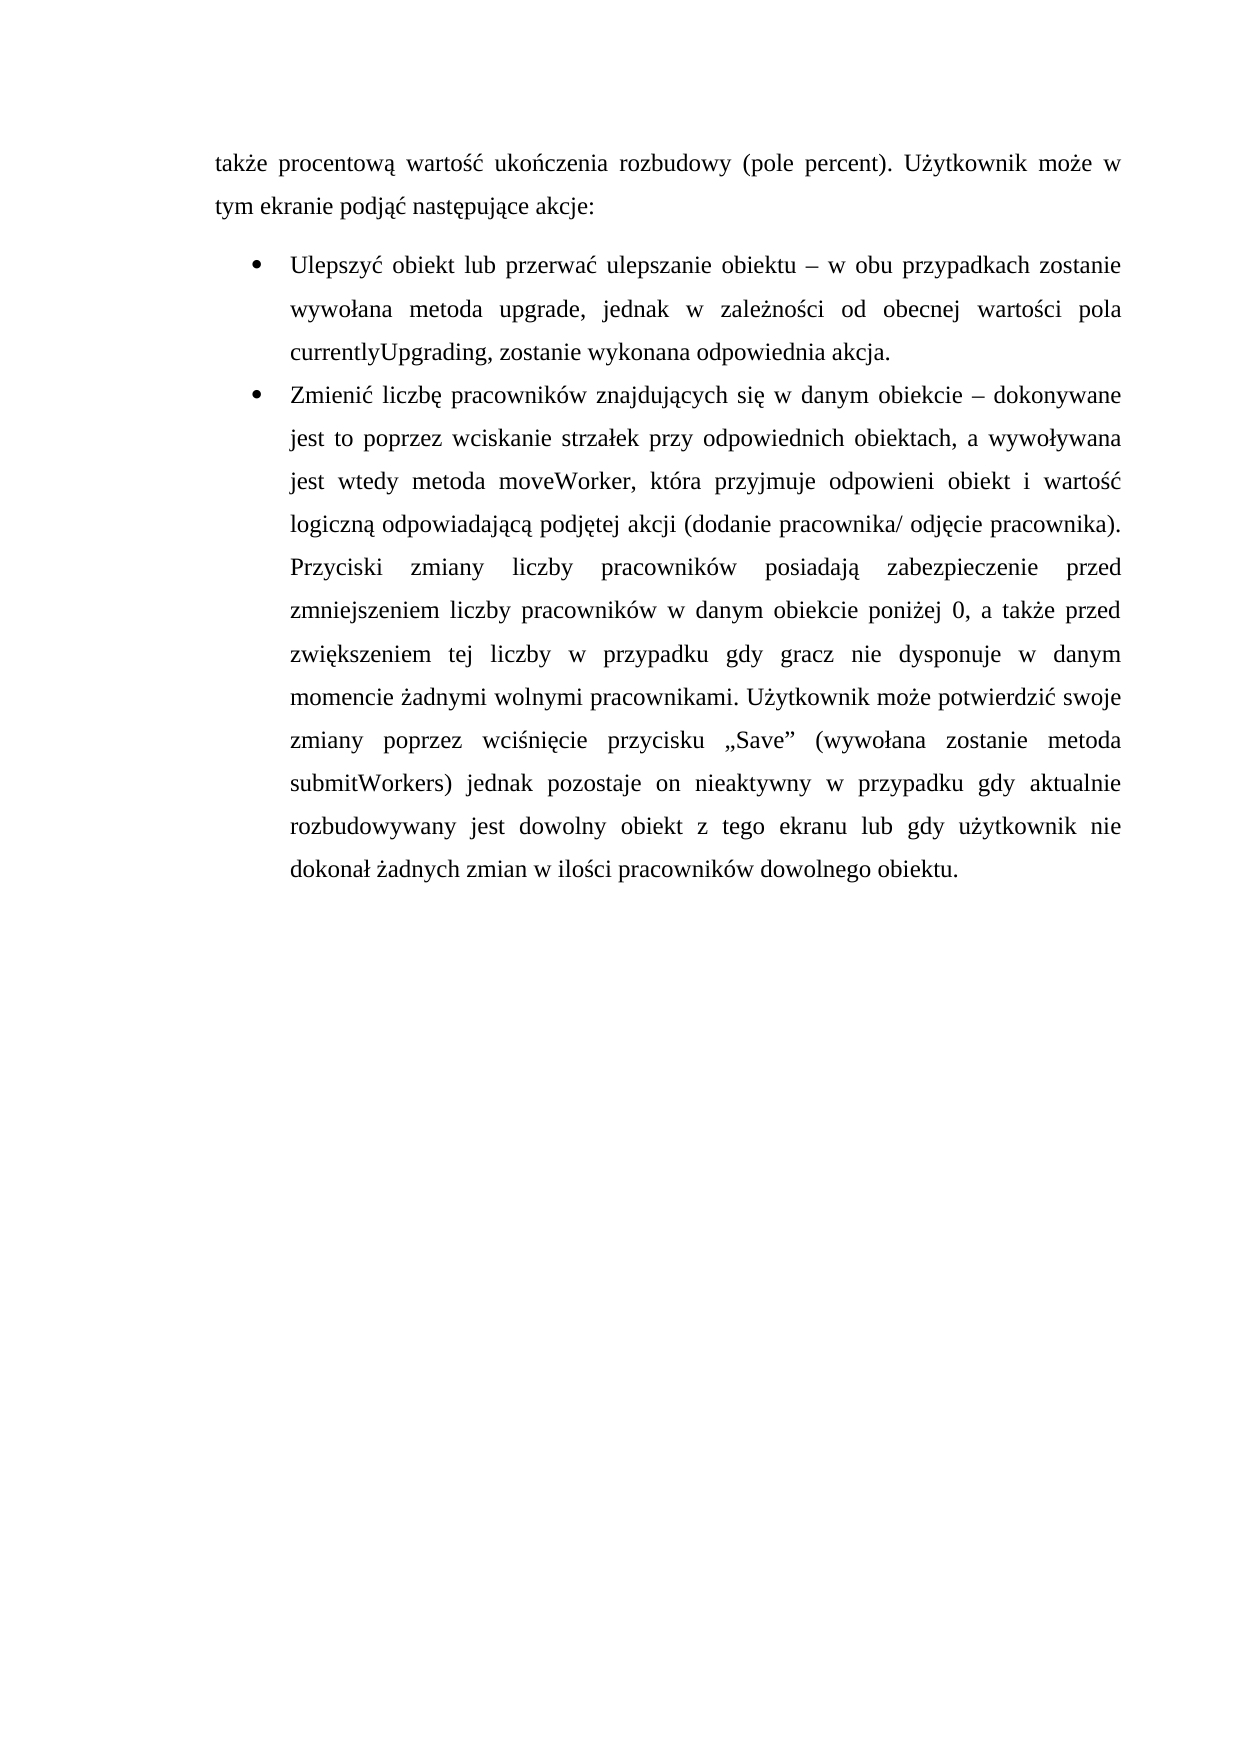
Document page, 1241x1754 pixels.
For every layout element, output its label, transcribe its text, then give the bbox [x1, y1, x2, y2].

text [215, 148, 1122, 219]
list Zmienić liczbę pracowników znajdujących się w danym obiekcie – dokonywane jest to poprzez wciskanie strzałek przy odpowiednich obiektach, a wywoływana jest wtedy metoda moveWorker, która przyjmuje odpowieni obiekt i wartość logiczną odpowiadającą podjętej akcji (dodanie pracownika/ odjęcie pracownika). Przyciski zmiany liczby pracowników posiadają zabezpieczenie przed zmniejszeniem liczby pracowników w danym obiekcie poniżej 0, a także przed zwiększeniem tej liczby w przypadku gdy gracz nie dysponuje w danym momencie żadnymi wolnymi pracownikami. Użytkownik może potwierdzić swoje zmiany poprzez wciśnięcie przycisku „Save” (wywołana zostanie metoda submitWorkers) jednak pozostaje on nieaktywny w przypadku gdy aktualnie rozbudowywany jest dowolny obiekt z tego ekranu lub gdy użytkownik nie dokonał żadnych zmian w ilości pracowników dowolnego obiektu. [252, 380, 1122, 883]
list Ulepszyć obiekt lub przerwać ulepszanie obiektu – w obu przypadkach zostanie wywołana metoda upgrade, jednak w zależności od obecnej wartości pola currentlyUpgrading, zostanie wykonana odpowiednia akcja. [252, 251, 1122, 366]
